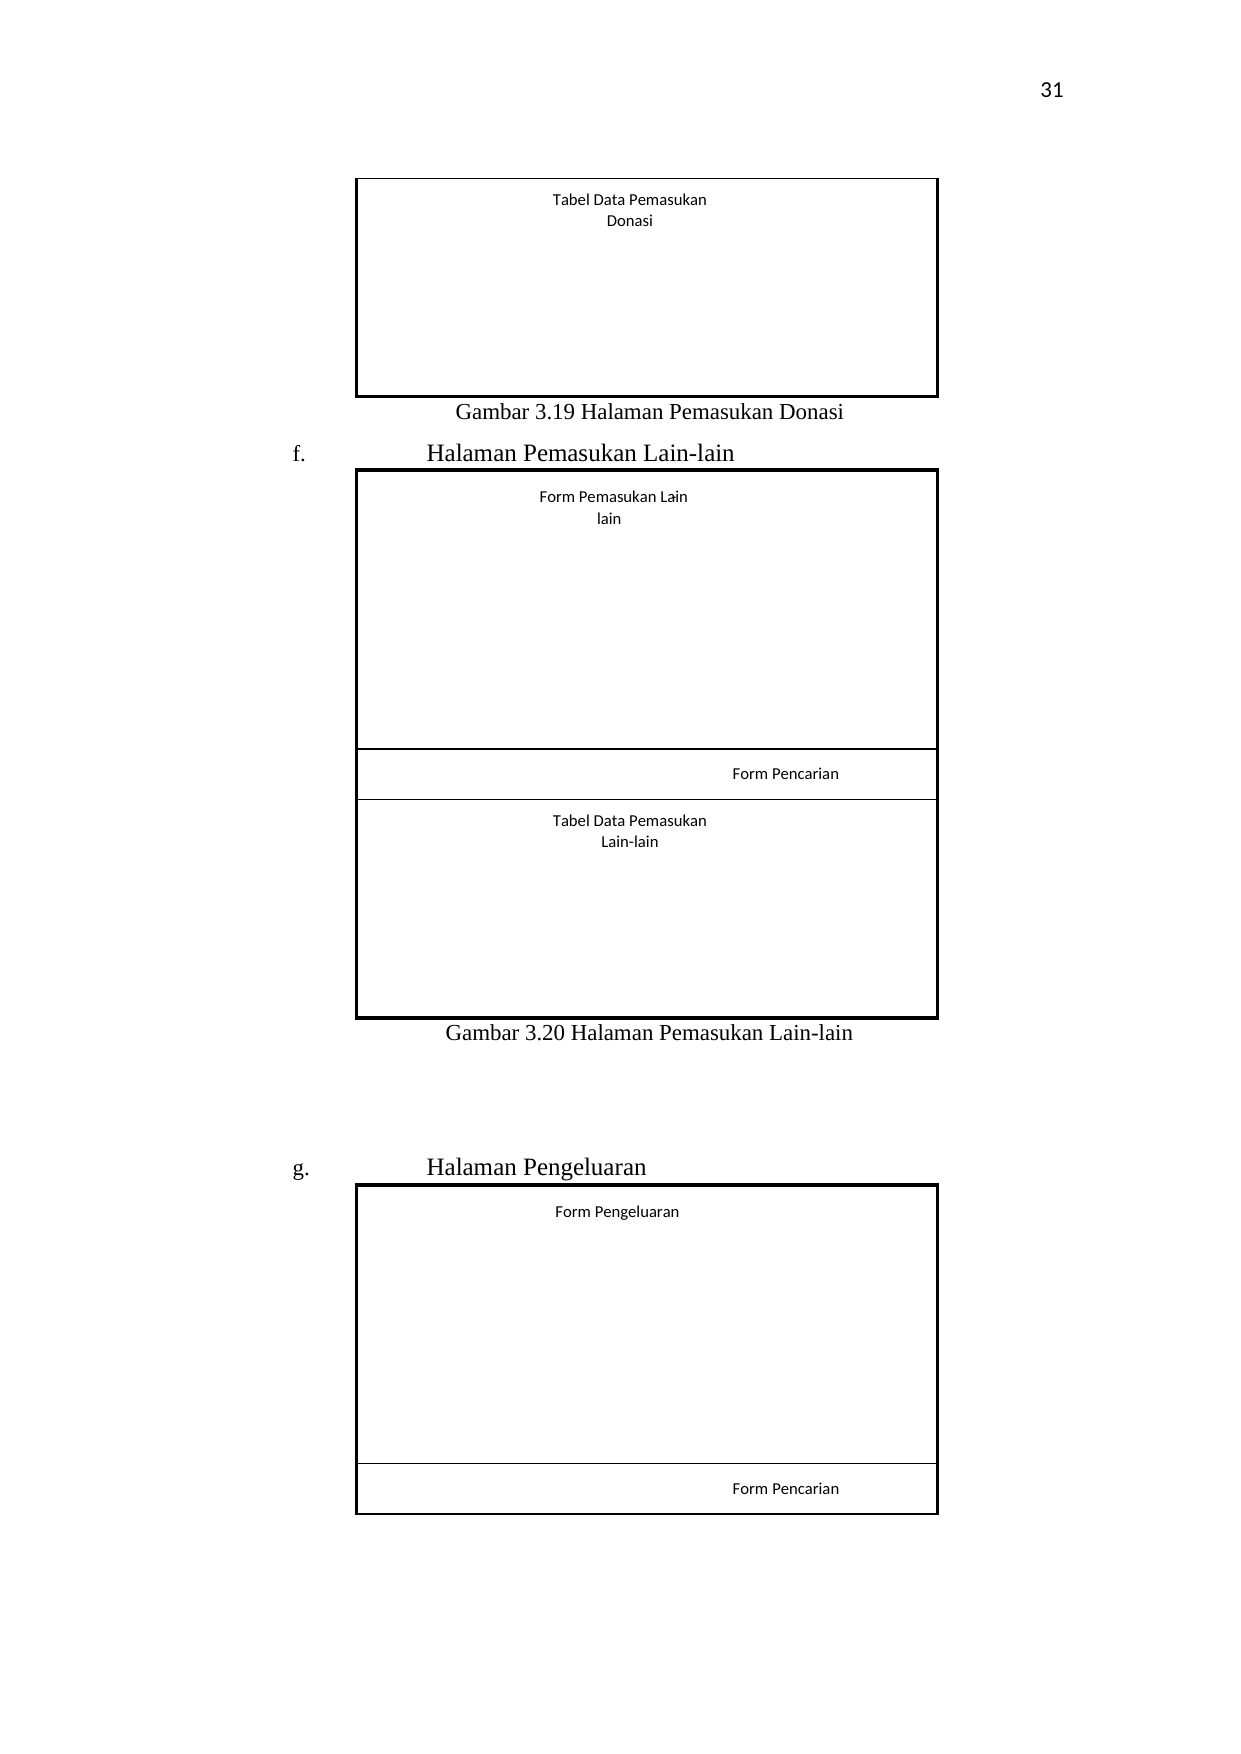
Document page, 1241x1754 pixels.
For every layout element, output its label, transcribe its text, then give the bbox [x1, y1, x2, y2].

text Gambar 3.19 Halaman Pemasukan Donasi [236, 398, 844, 425]
table_cell Tabel Data Pemasukan Lain-lain [358, 800, 936, 1016]
picture [522, 1196, 709, 1258]
picture [689, 758, 883, 797]
table_cell [358, 1464, 936, 1513]
list Halaman Pengeluaran [292, 1152, 1057, 1181]
table_header [358, 472, 936, 748]
list Halaman Pemasukan Lain-lain [292, 438, 1057, 466]
table_cell [358, 750, 936, 799]
text Gambar 3.20 Halaman Pemasukan Lain-lain [236, 1019, 853, 1046]
table_cell Tabel Data Pemasukan Donasi [358, 179, 936, 395]
picture [522, 481, 694, 543]
picture [689, 1473, 883, 1511]
table_header [358, 1187, 936, 1463]
